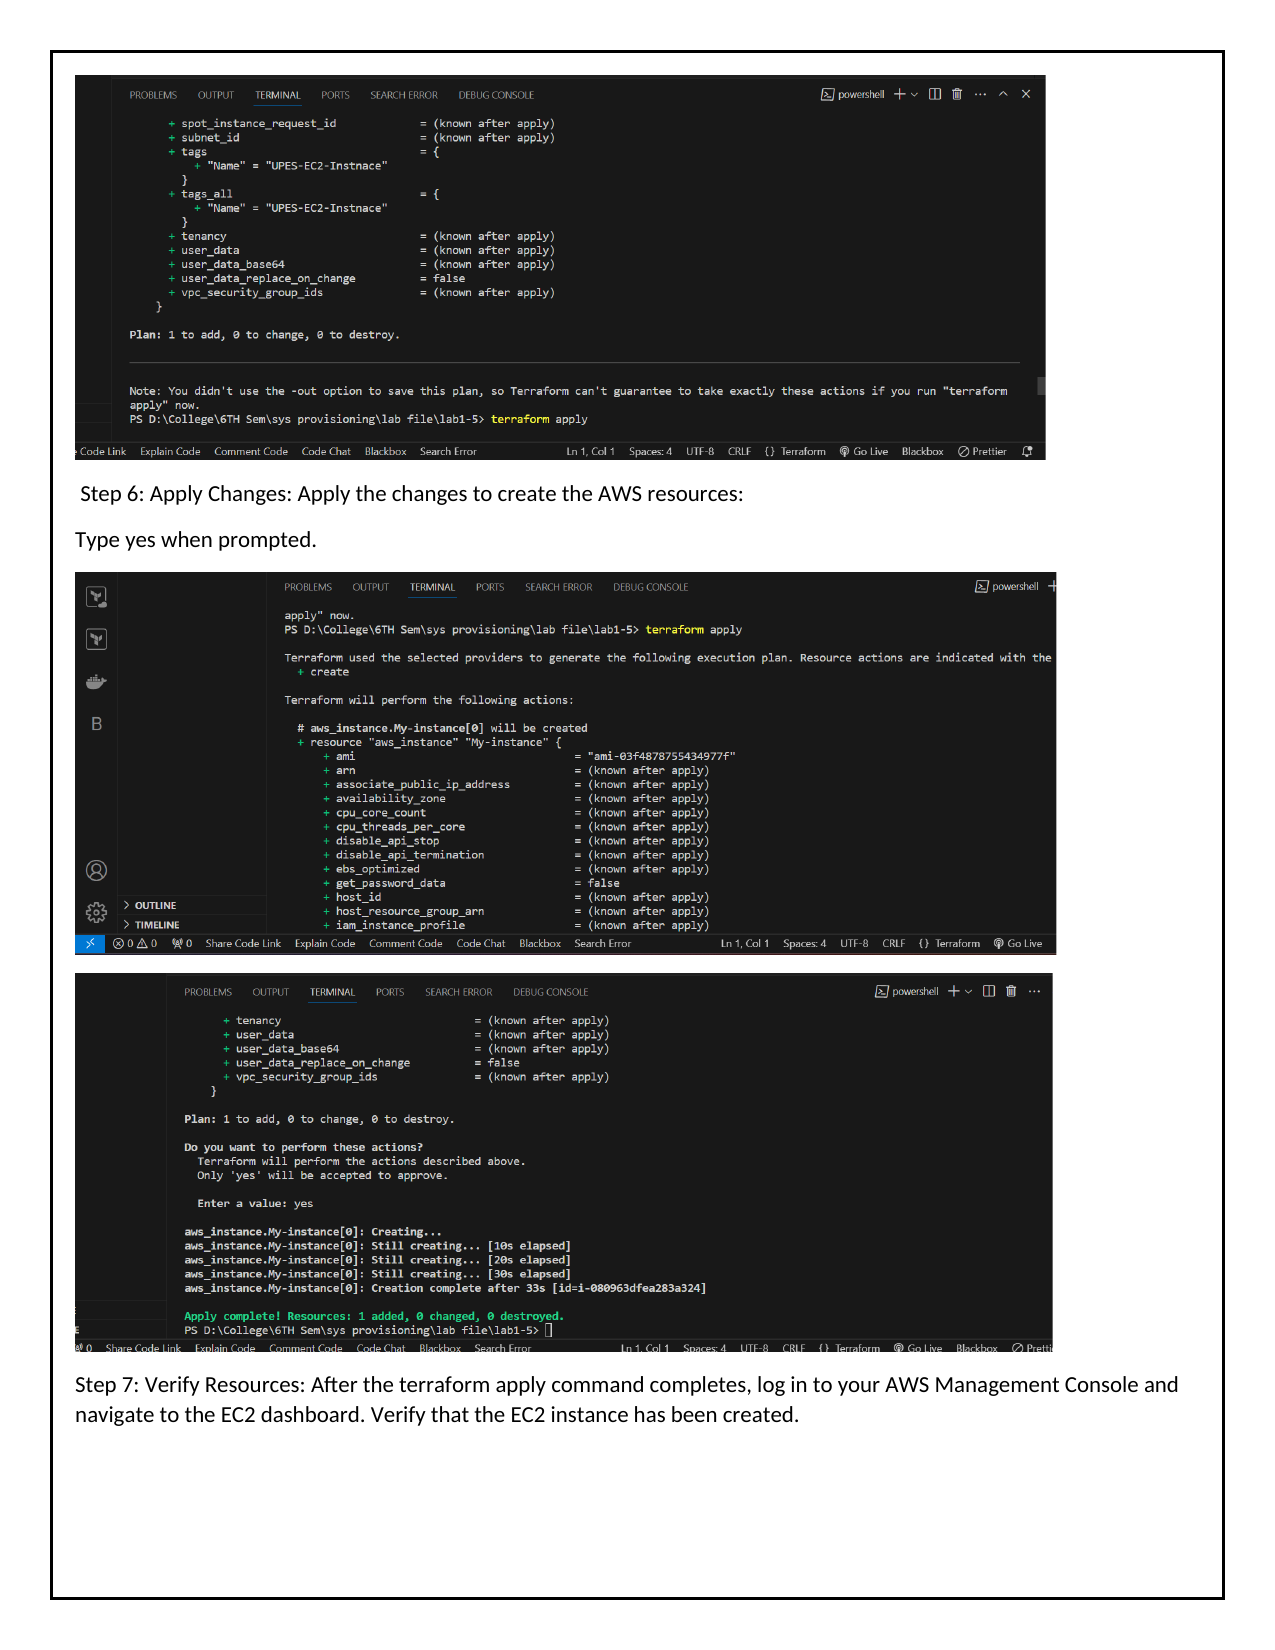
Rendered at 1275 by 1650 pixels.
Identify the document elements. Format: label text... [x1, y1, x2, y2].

text Step 6: Apply Changes: Apply the changes to create the AWS resources: [75, 479, 1200, 507]
picture [75, 973, 1053, 1352]
text Step 7: Verify Resources: After the terraform apply command completes, log in to your AWS Management Console and navigate to the EC2 dashboard. Verify that the EC2 instance has been created. [75, 1370, 1200, 1428]
picture [75, 75, 1046, 460]
picture [75, 572, 1057, 955]
text Type yes when prompted. [75, 526, 1200, 553]
